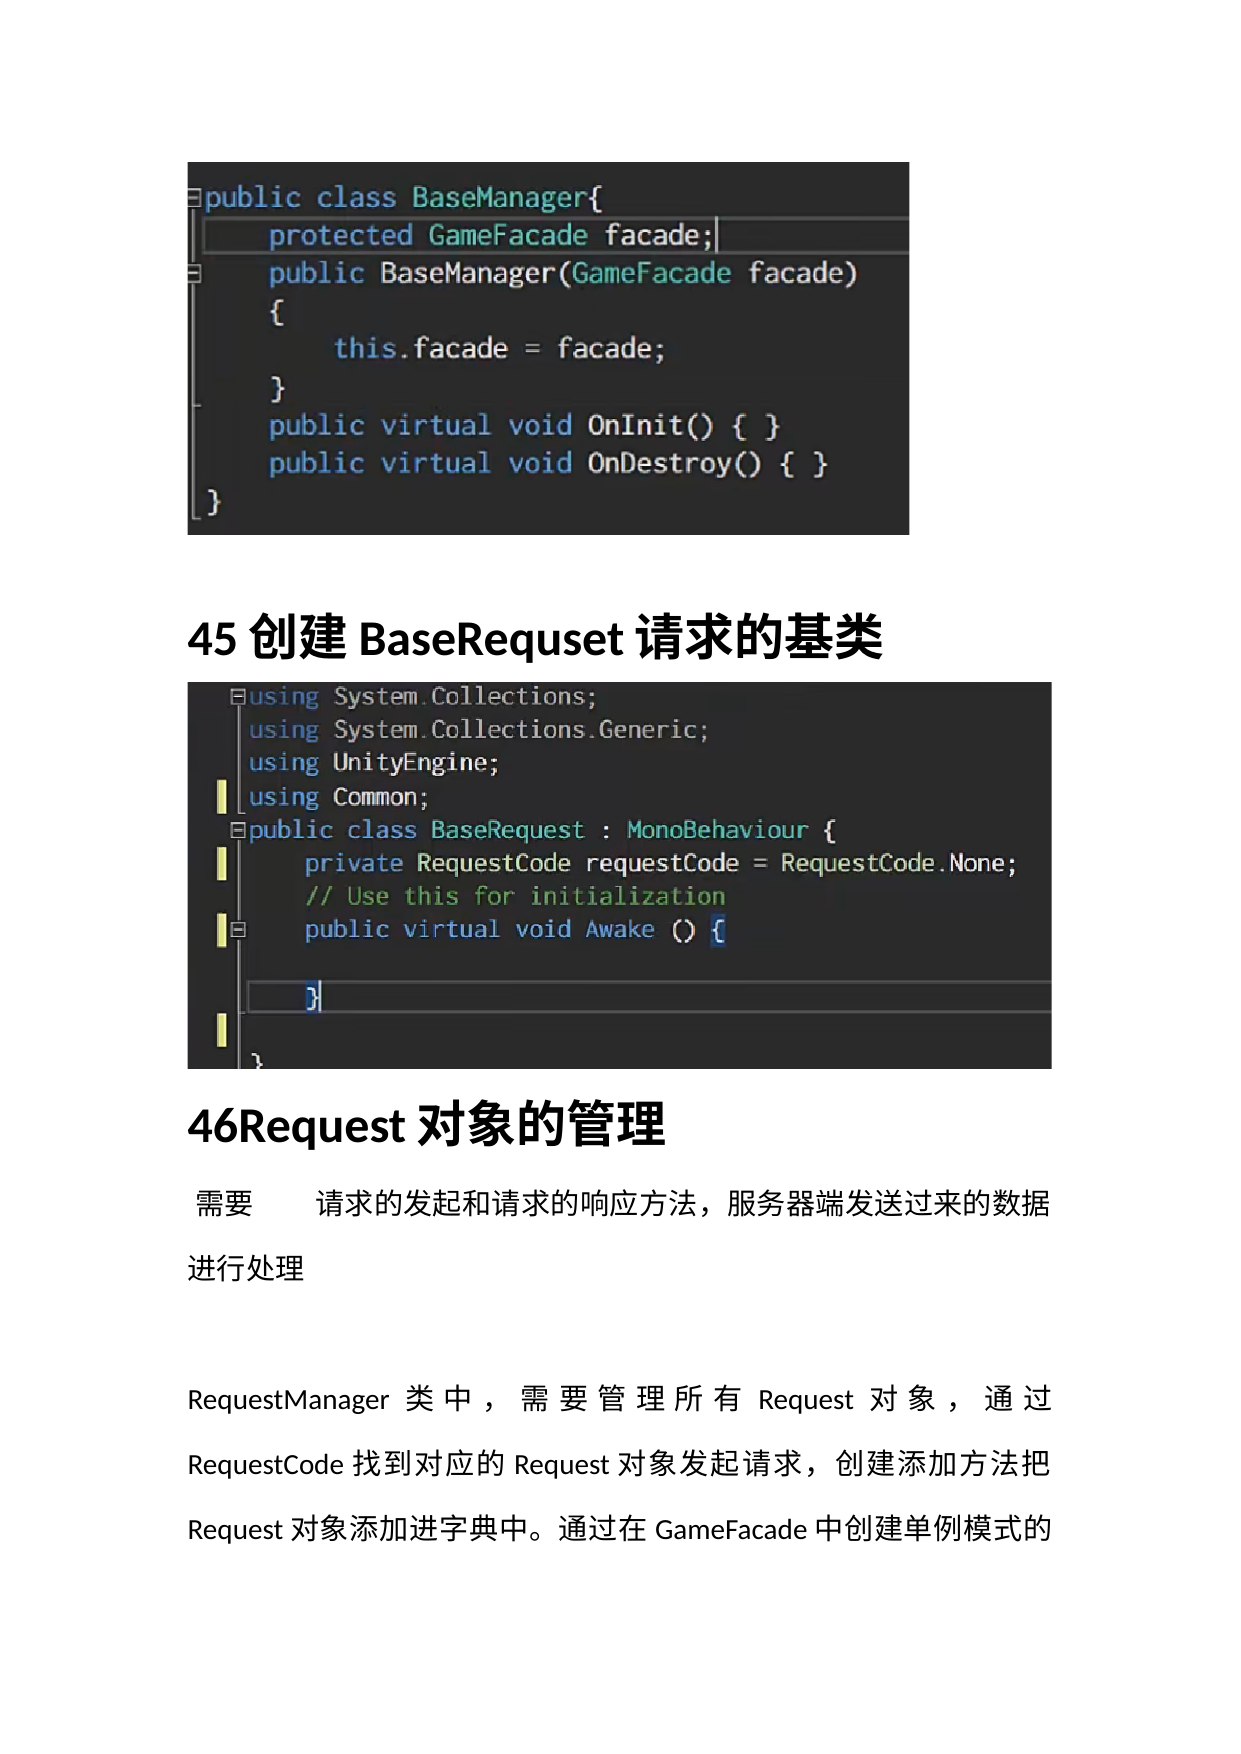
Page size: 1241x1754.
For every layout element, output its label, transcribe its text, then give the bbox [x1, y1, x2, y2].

text 需要 请求的发起和请求的响应方法，服务器端发送过来的数据进行处理 [187, 1169, 1053, 1299]
picture [187, 162, 910, 535]
picture [187, 682, 1052, 1069]
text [187, 1364, 1053, 1559]
text 46Request对象的管理 [187, 1072, 1053, 1169]
text 45创建BaseRequset请求的基类 [187, 584, 1053, 682]
